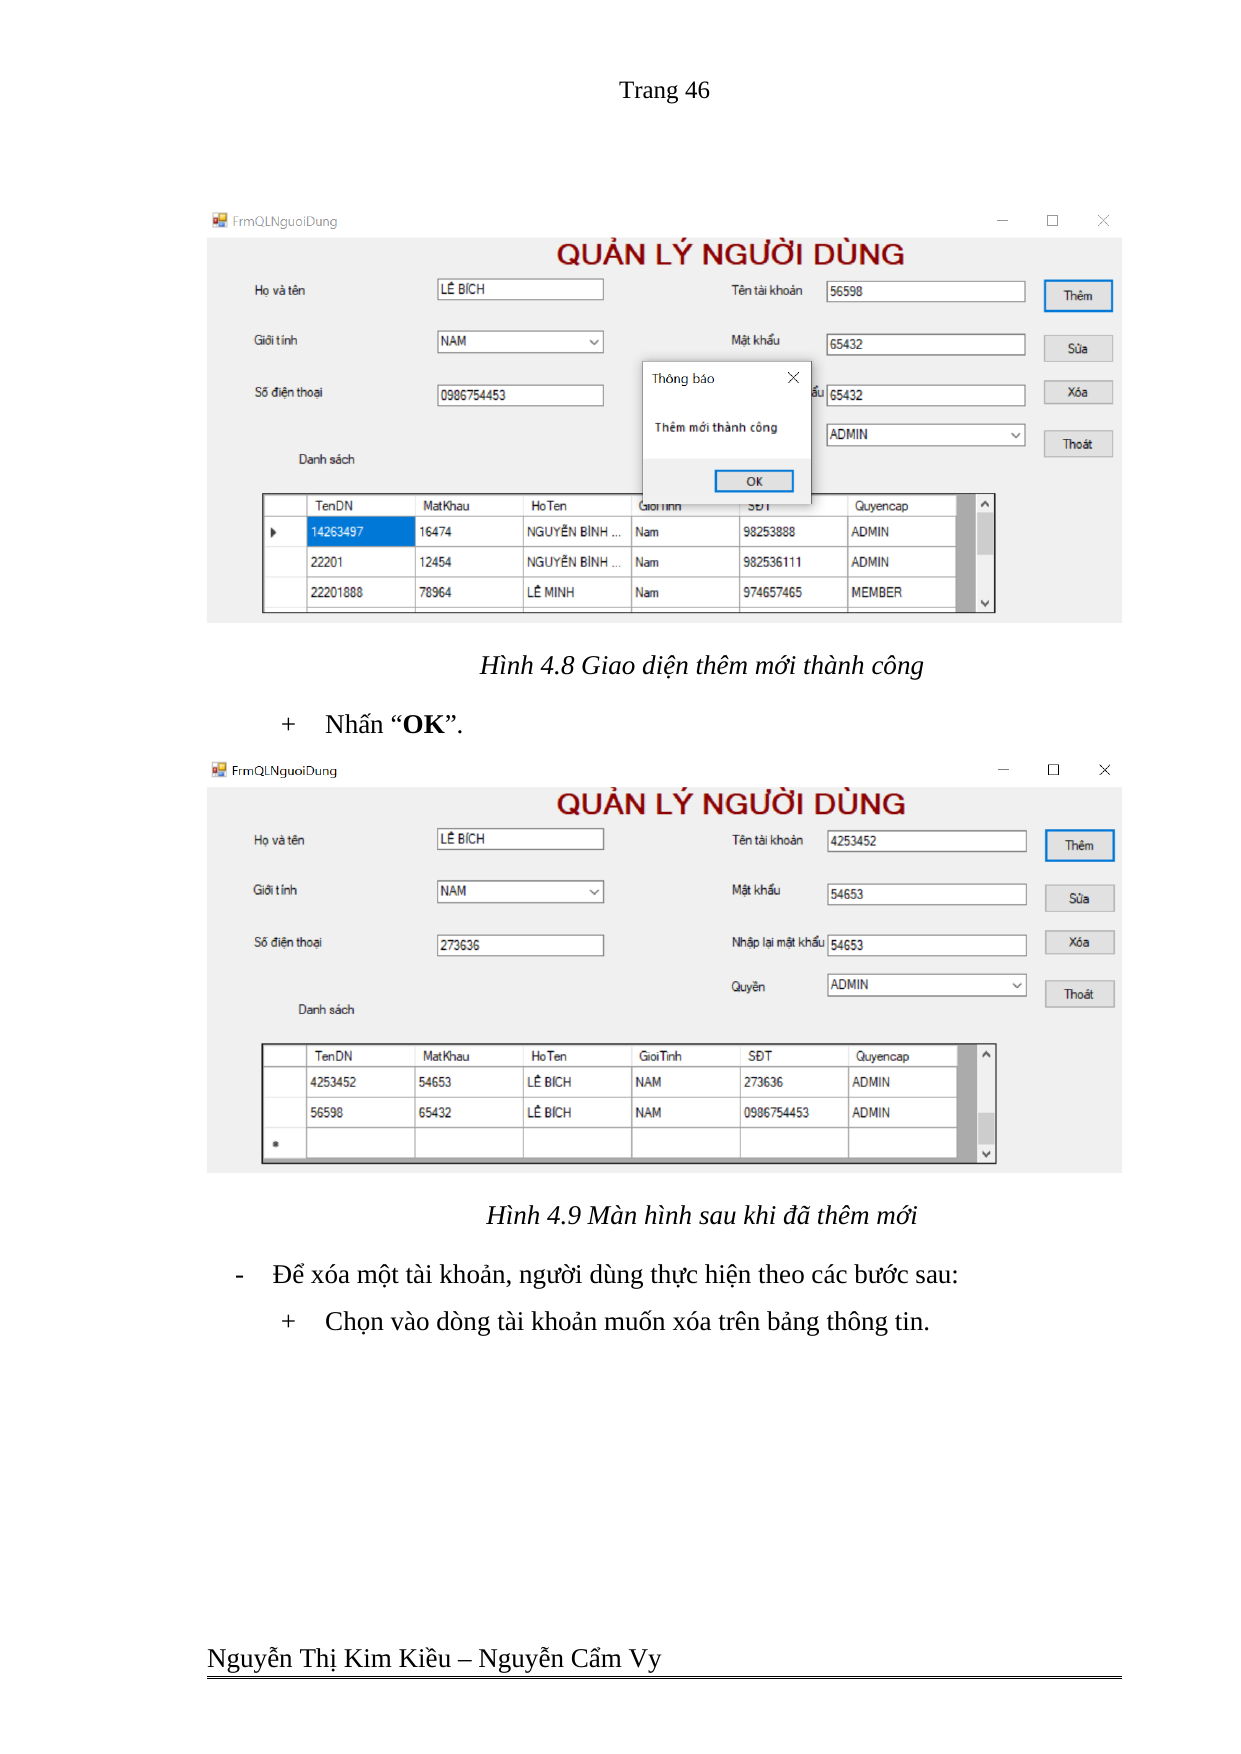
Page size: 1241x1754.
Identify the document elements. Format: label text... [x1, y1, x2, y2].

text Hình 4.9 Màn hình sau khi đã thêm mới [282, 1199, 1122, 1230]
text Hình 4.8 Giao diện thêm mới thành công [282, 649, 1122, 680]
picture [206, 206, 1123, 623]
list Chọn vào dòng tài khoản muốn xóa trên bảng thông tin. [281, 1305, 1122, 1336]
list Để xóa một tài khoản, người dùng thực hiện theo các bước sau: [235, 1258, 1122, 1289]
picture [206, 755, 1123, 1173]
list Nhấn “OK”. [281, 708, 1122, 739]
